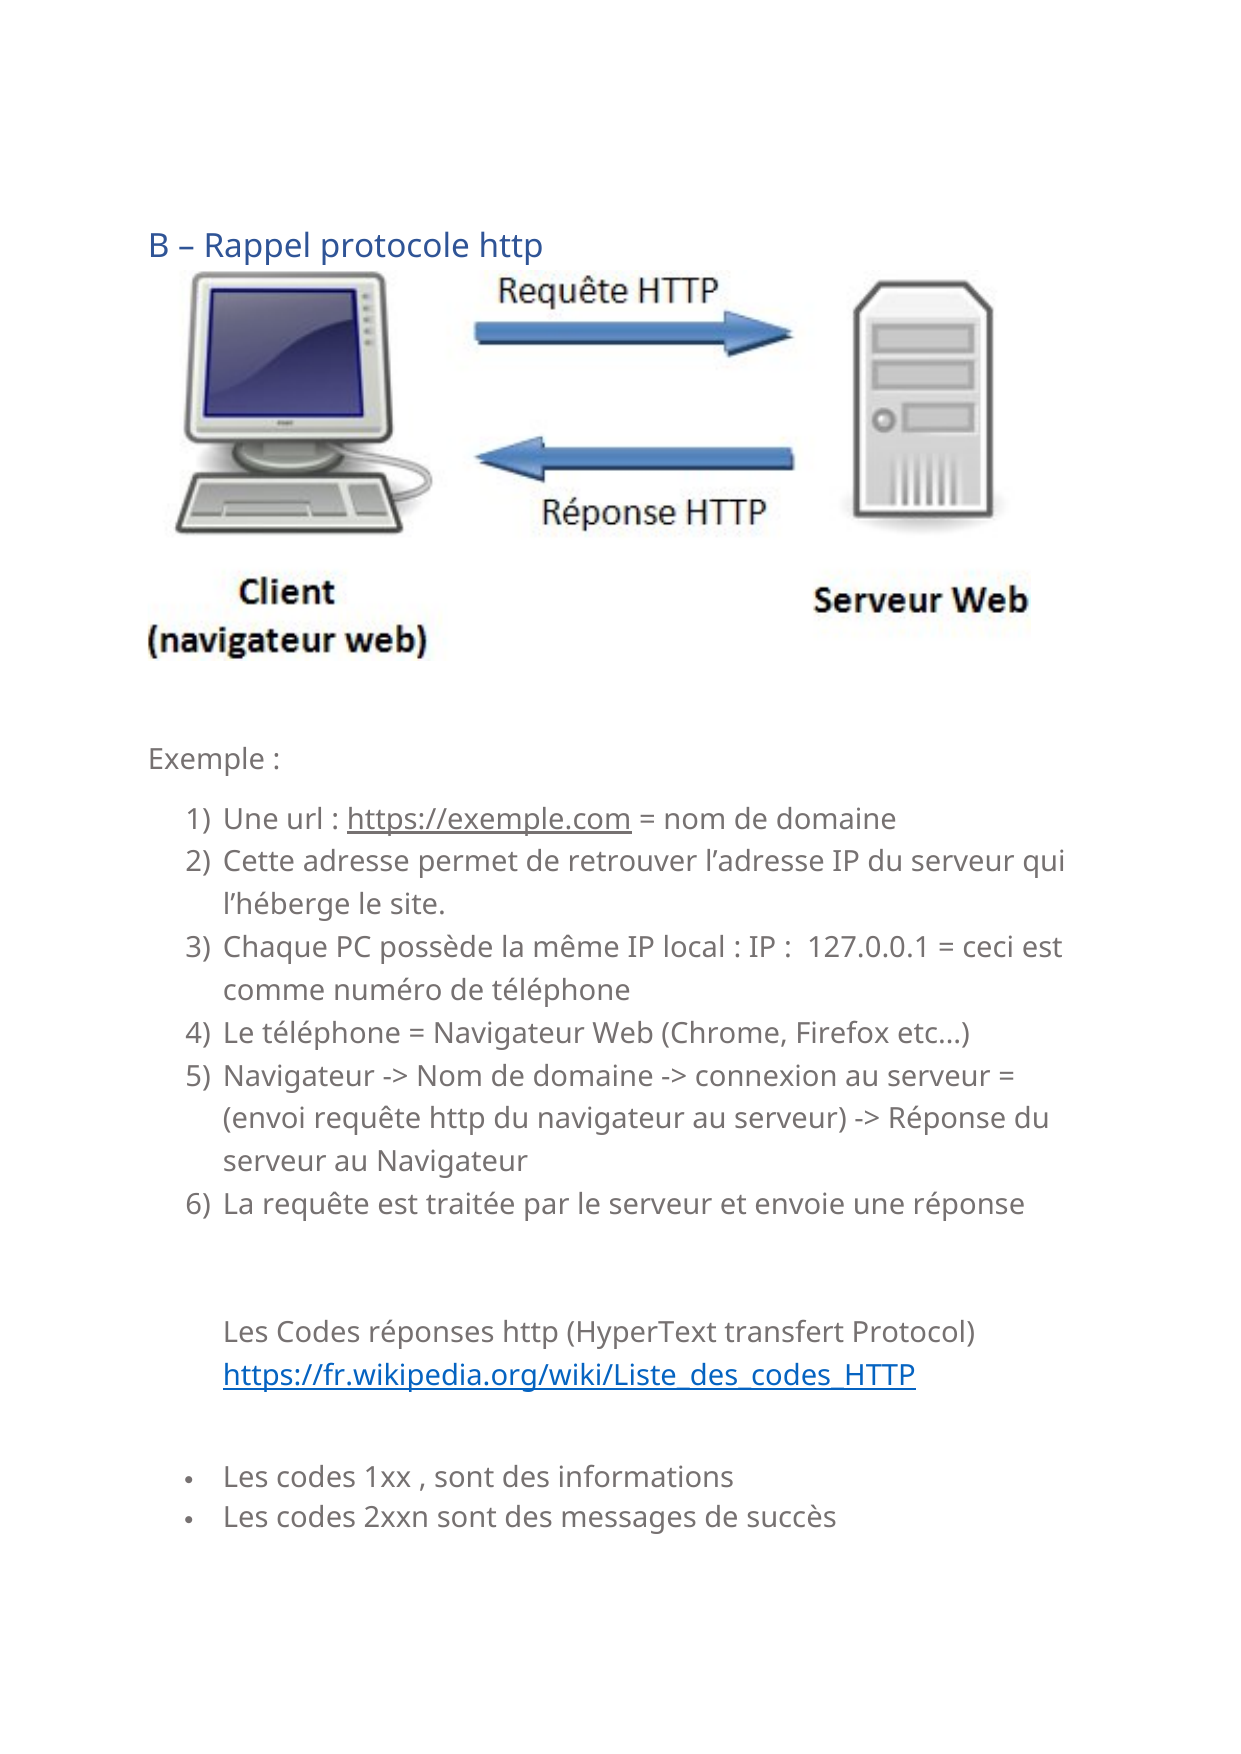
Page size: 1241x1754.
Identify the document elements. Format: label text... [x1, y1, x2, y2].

list Navigateur -> Nom de domaine -> connexion au serveur = (envoi requête http du navigateur au serveur) -> Réponse du serveur au Navigateur [185, 1055, 1093, 1180]
list Les Codes réponses http (HyperText transfert Protocol) [223, 1312, 1093, 1351]
subtitle B – Rappel protocole http [148, 222, 1093, 267]
list Le téléphone = Navigateur Web (Chrome, Firefox etc…) [185, 1012, 1093, 1052]
list La requête est traitée par le serveur et envoie une réponse [185, 1183, 1093, 1223]
list Cette adresse permet de retrouver l’adresse IP du serveur qui l’héberge le site. [185, 841, 1093, 923]
list Les codes 2xxn sont des messages de succès [185, 1496, 1093, 1536]
list Les codes 1xx , sont des informations [185, 1457, 1093, 1496]
picture [147, 270, 1031, 661]
list Chaque PC possède la même IP local : IP : 127.0.0.1 = ceci est comme numéro de téléphone [185, 926, 1093, 1009]
text Exemple : [148, 738, 1093, 778]
list Une url : https://exemple.com = nom de domaine [185, 798, 1093, 838]
list https://fr.wikipedia.org/wiki/Liste_des_codes_HTTP [223, 1354, 1093, 1394]
